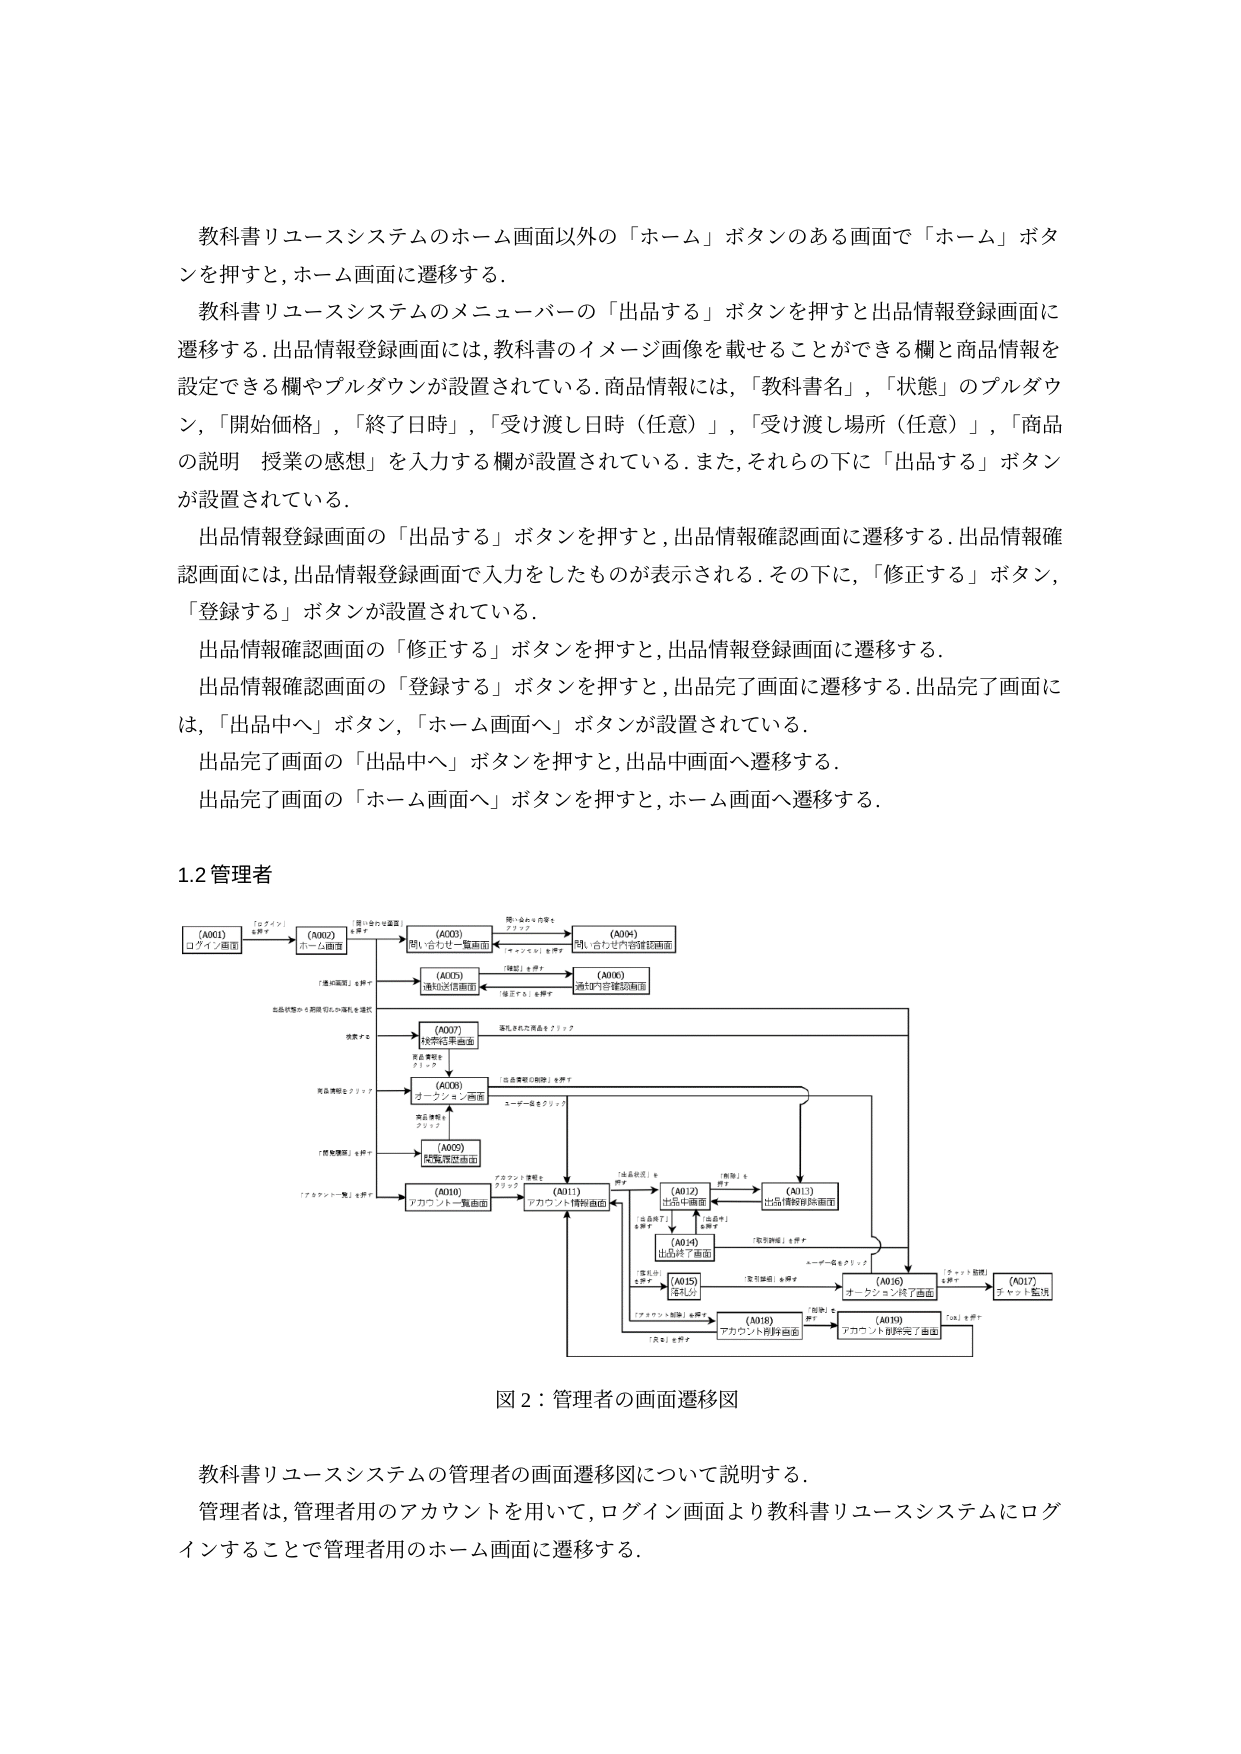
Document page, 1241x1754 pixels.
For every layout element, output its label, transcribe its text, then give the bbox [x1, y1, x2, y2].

text 出品情報確認画面の「修正する」ボタンを押すと, 出品情報登録画面に遷移する. [177, 629, 1063, 667]
text 管理者は, 管理者用のアカウントを用いて, ログイン画面より教科書リユースシステムにログインすることで管理者用のホーム画面に遷移する. [177, 1492, 1063, 1567]
text 出品完了画面の「ホーム画面へ」ボタンを押すと, ホーム画面へ遷移する. [177, 779, 1063, 817]
text 教科書リユースシステムのホーム画面以外の「ホーム」ボタンのある画面で「ホーム」ボタンを押すと, ホーム画面に遷移する. [177, 217, 1063, 292]
text 出品情報確認画面の「登録する」ボタンを押すと, 出品完了画面に遷移する. 出品完了画面には, 「出品中へ」ボタン, 「ホーム画面へ」ボタンが設置されている. [177, 667, 1063, 742]
text 出品完了画面の「出品中へ」ボタンを押すと, 出品中画面へ遷移する. [177, 742, 1063, 779]
picture [182, 909, 1053, 1357]
text 図2：管理者の画面遷移図 [177, 1379, 1063, 1417]
text 教科書リユースシステムの管理者の画面遷移図について説明する. [177, 1454, 1063, 1492]
text 教科書リユースシステムのメニューバーの「出品する」ボタンを押すと出品情報登録画面に遷移する. 出品情報登録画面には, 教科書のイメージ画像を載せることができる欄と商品情報を設定できる欄やプルダウンが設置されている. 商品情報には, 「教科書名」, 「状態」のプルダウン, 「開始価格」, 「終了日時」, 「受け渡し日時（任意）」, 「受け渡し場所（任意）」, 「商品の説明 授業の感想」を入力する欄が設置されている. また, それらの下に「出品する」ボタンが設置されている. [177, 292, 1063, 517]
text 出品情報登録画面の「出品する」ボタンを押すと, 出品情報確認画面に遷移する. 出品情報確認画面には, 出品情報登録画面で入力をしたものが表示される. その下に, 「修正する」ボタン, 「登録する」ボタンが設置されている. [177, 517, 1063, 629]
text 1.2管理者 [177, 854, 1063, 892]
